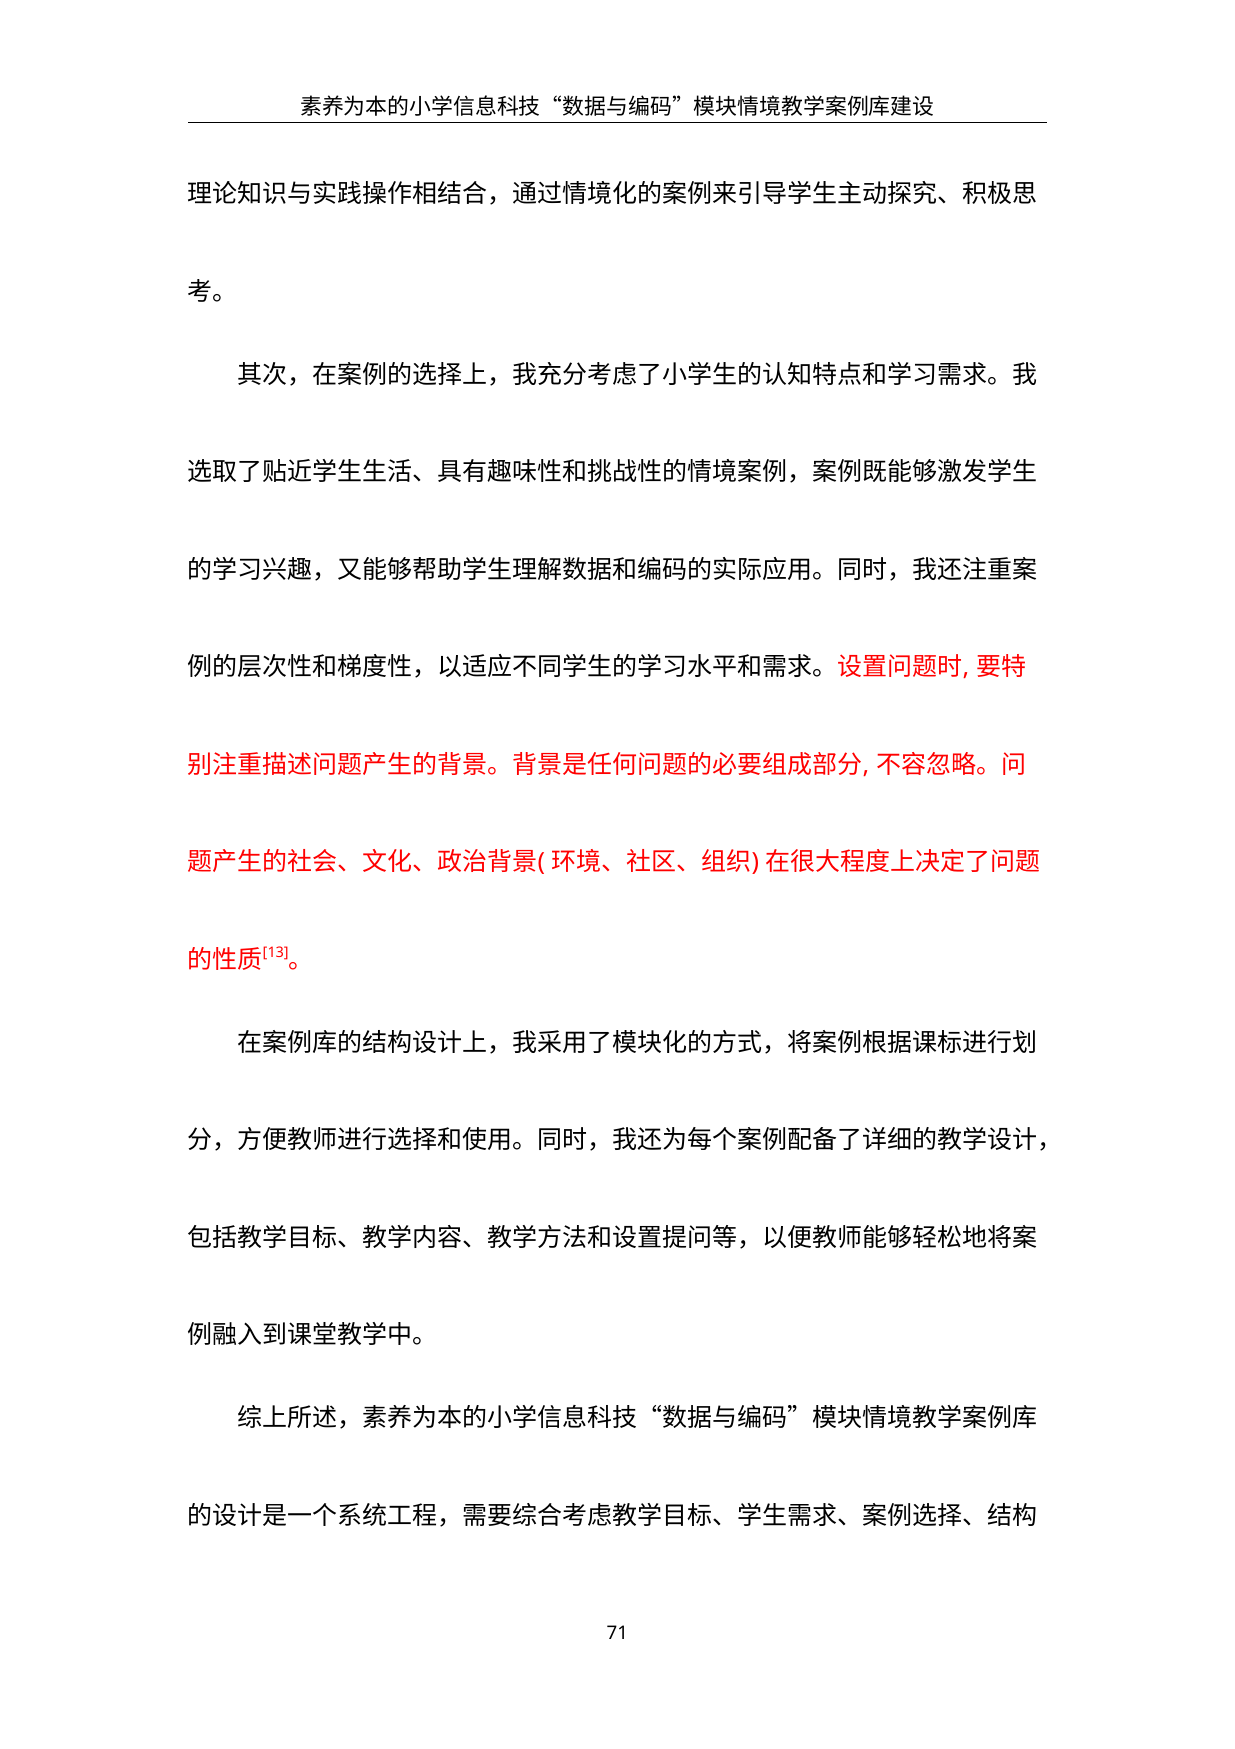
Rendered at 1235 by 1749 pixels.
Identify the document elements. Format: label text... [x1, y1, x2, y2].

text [187, 159, 1047, 322]
text 其次，在案例的选择上，我充分考虑了小学生的认知特点和学习需求。我选取了贴近学生生活、具有趣味性和挑战性的情境案例，案例既能够激发学生的学习兴趣，又能够帮助学生理解数据和编码的实际应用。同时，我还注重案例的层次性和梯度性，以适应不同学生的学习水平和需求。设置问题时, 要特别注重描述问题产生的背景。背景是任何问题的必要组成部分, 不容忽略。问题产生的社会、文化、政治背景( 环境、社区、组织) 在很大程度上决定了问题的性质[14]。 [187, 340, 1047, 990]
text 在案例库的结构设计上，我采用了模块化的方式，将案例根据课标进行划分，方便教师进行选择和使用。同时，我还为每个案例配备了详细的教学设计，包括教学目标、教学内容、教学方法和设置提问等，以便教师能够轻松地将案例融入到课堂教学中。 [187, 1008, 1047, 1365]
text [187, 1383, 1047, 1546]
